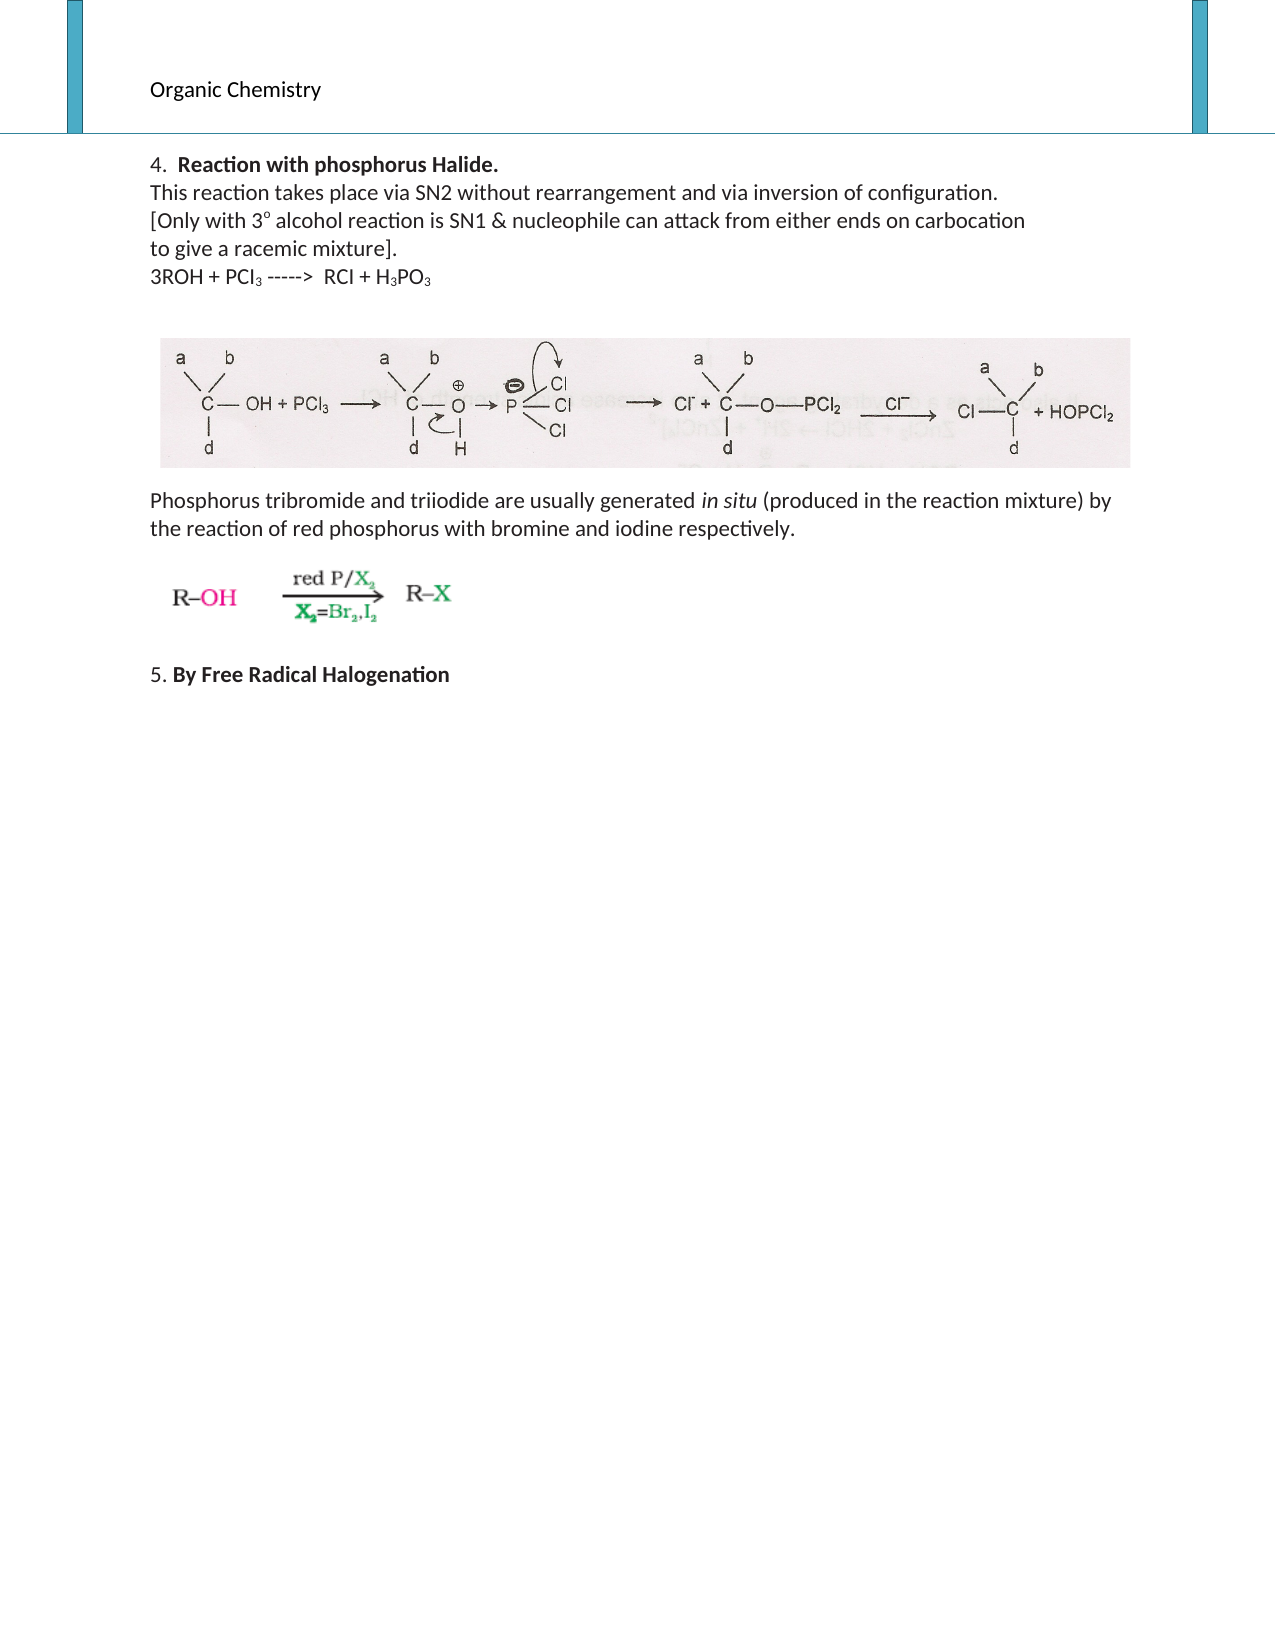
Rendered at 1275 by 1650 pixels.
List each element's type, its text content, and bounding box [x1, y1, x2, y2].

text r [150, 542, 1125, 635]
text 5. By Free Radical Halogenation [150, 660, 1125, 688]
text 4. Reaction with phosphorus Halide. [150, 150, 1125, 178]
text Phosphorus tribromide and triiodide are usually generated in situ (produced in the reaction mixture) by the reaction of red phosphorus with bromine and iodine respectively. [150, 486, 1125, 542]
text This reaction takes place via SN2 without rearrangement and via inversion of configuration. [150, 178, 1125, 206]
text [Only with 3o alcohol reaction is SN1 & nucleophile can attack from either ends on carbocation [150, 206, 1125, 234]
text 3ROH + PCI3 -----> RCI + H3PO3 [150, 262, 1125, 290]
text to give a racemic mixture]. [150, 234, 1125, 262]
